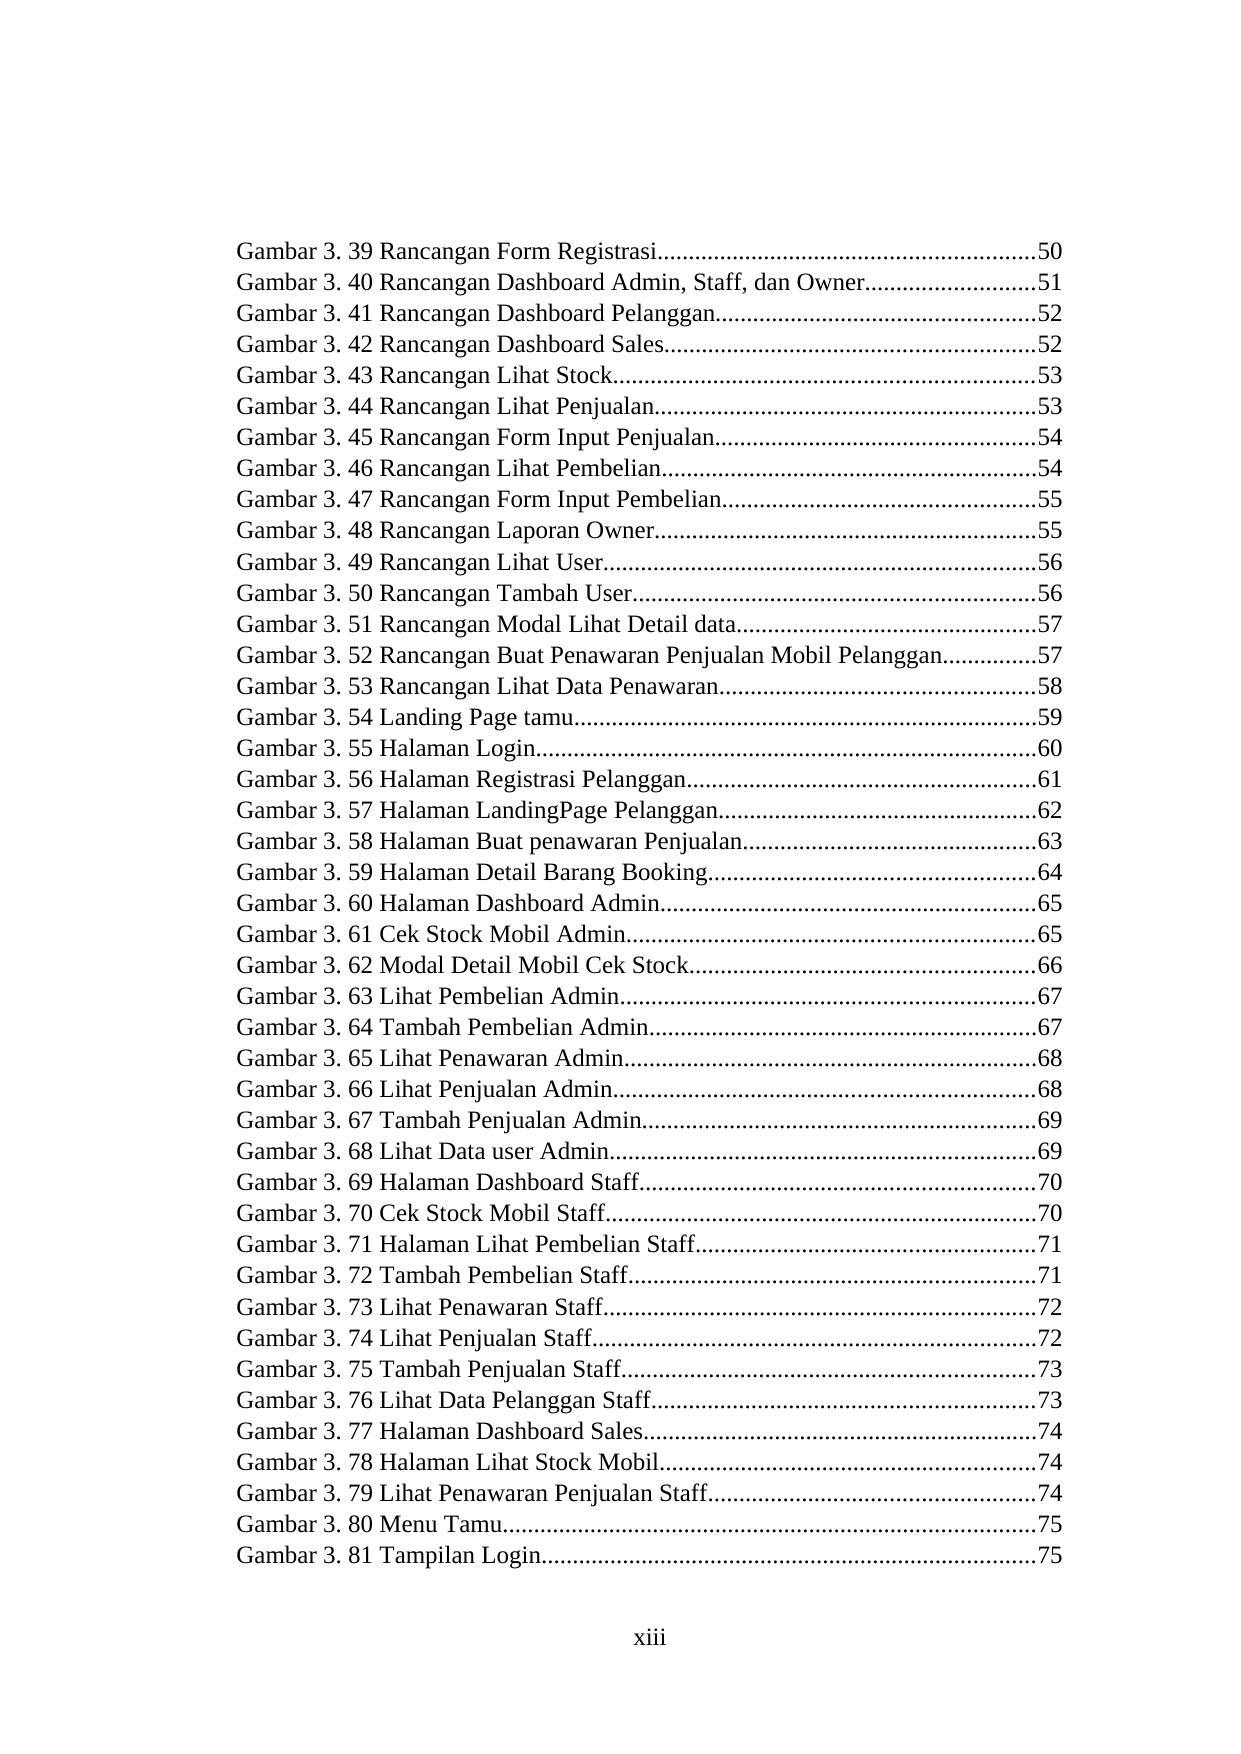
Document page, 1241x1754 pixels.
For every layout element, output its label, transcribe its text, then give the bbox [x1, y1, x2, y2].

text Gambar 3. 57 Halaman LandingPage Pelanggan 62 [236, 795, 1063, 824]
text Gambar 3. 53 Rancangan Lihat Data Penawaran 58 [236, 671, 1063, 699]
text Gambar 3. 56 Halaman Registrasi Pelanggan 61 [236, 764, 1063, 793]
text Gambar 3. 52 Rancangan Buat Penawaran Penjualan Mobil Pelanggan 57 [236, 640, 1063, 668]
text Gambar 3. 47 Rancangan Form Input Pembelian 55 [236, 484, 1063, 513]
text Gambar 3. 71 Halaman Lihat Pembelian Staff 71 [236, 1229, 1063, 1258]
text Gambar 3. 66 Lihat Penjualan Admin 68 [236, 1074, 1063, 1103]
text Gambar 3. 42 Rancangan Dashboard Sales 52 [236, 329, 1063, 358]
text Gambar 3. 76 Lihat Data Pelanggan Staff 73 [236, 1385, 1063, 1413]
text Gambar 3. 46 Rancangan Lihat Pembelian 54 [236, 453, 1063, 482]
text Gambar 3. 74 Lihat Penjualan Staff 72 [236, 1323, 1063, 1351]
text Gambar 3. 73 Lihat Penawaran Staff 72 [236, 1292, 1063, 1320]
text Gambar 3. 49 Rancangan Lihat User 56 [236, 547, 1063, 575]
text Gambar 3. 58 Halaman Buat penawaran Penjualan 63 [236, 826, 1063, 855]
text Gambar 3. 70 Cek Stock Mobil Staff 70 [236, 1198, 1063, 1227]
text Gambar 3. 65 Lihat Penawaran Admin 68 [236, 1043, 1063, 1072]
text Gambar 3. 51 Rancangan Modal Lihat Detail data 57 [236, 609, 1063, 637]
text Gambar 3. 60 Halaman Dashboard Admin 65 [236, 888, 1063, 917]
text Gambar 3. 77 Halaman Dashboard Sales 74 [236, 1416, 1063, 1444]
text Gambar 3. 68 Lihat Data user Admin 69 [236, 1136, 1063, 1165]
text Gambar 3. 62 Modal Detail Mobil Cek Stock 66 [236, 950, 1063, 979]
text Gambar 3. 45 Rancangan Form Input Penjualan 54 [236, 422, 1063, 451]
text Gambar 3. 59 Halaman Detail Barang Booking 64 [236, 857, 1063, 886]
text Gambar 3. 79 Lihat Penawaran Penjualan Staff 74 [236, 1478, 1063, 1507]
text Gambar 3. 55 Halaman Login 60 [236, 733, 1063, 762]
text Gambar 3. 39 Rancangan Form Registrasi 50 [236, 236, 1063, 265]
text Gambar 3. 50 Rancangan Tambah User 56 [236, 578, 1063, 606]
text Gambar 3. 67 Tambah Penjualan Admin 69 [236, 1105, 1063, 1134]
text Gambar 3. 48 Rancangan Laporan Owner 55 [236, 516, 1063, 544]
text Gambar 3. 54 Landing Page tamu 59 [236, 702, 1063, 731]
text Gambar 3. 44 Rancangan Lihat Penjualan 53 [236, 391, 1063, 420]
text Gambar 3. 69 Halaman Dashboard Staff 70 [236, 1167, 1063, 1196]
text Gambar 3. 40 Rancangan Dashboard Admin, Staff, dan Owner 51 [236, 267, 1063, 296]
text Gambar 3. 41 Rancangan Dashboard Pelanggan 52 [236, 298, 1063, 327]
text Gambar 3. 81 Tampilan Login 75 [236, 1540, 1063, 1569]
text Gambar 3. 75 Tambah Penjualan Staff 73 [236, 1354, 1063, 1382]
text Gambar 3. 72 Tambah Pembelian Staff 71 [236, 1261, 1063, 1289]
text Gambar 3. 80 Menu Tamu 75 [236, 1509, 1063, 1538]
text Gambar 3. 43 Rancangan Lihat Stock 53 [236, 360, 1063, 389]
text Gambar 3. 64 Tambah Pembelian Admin 67 [236, 1012, 1063, 1041]
text Gambar 3. 63 Lihat Pembelian Admin 67 [236, 981, 1063, 1010]
text Gambar 3. 78 Halaman Lihat Stock Mobil 74 [236, 1447, 1063, 1476]
text Gambar 3. 61 Cek Stock Mobil Admin 65 [236, 919, 1063, 948]
